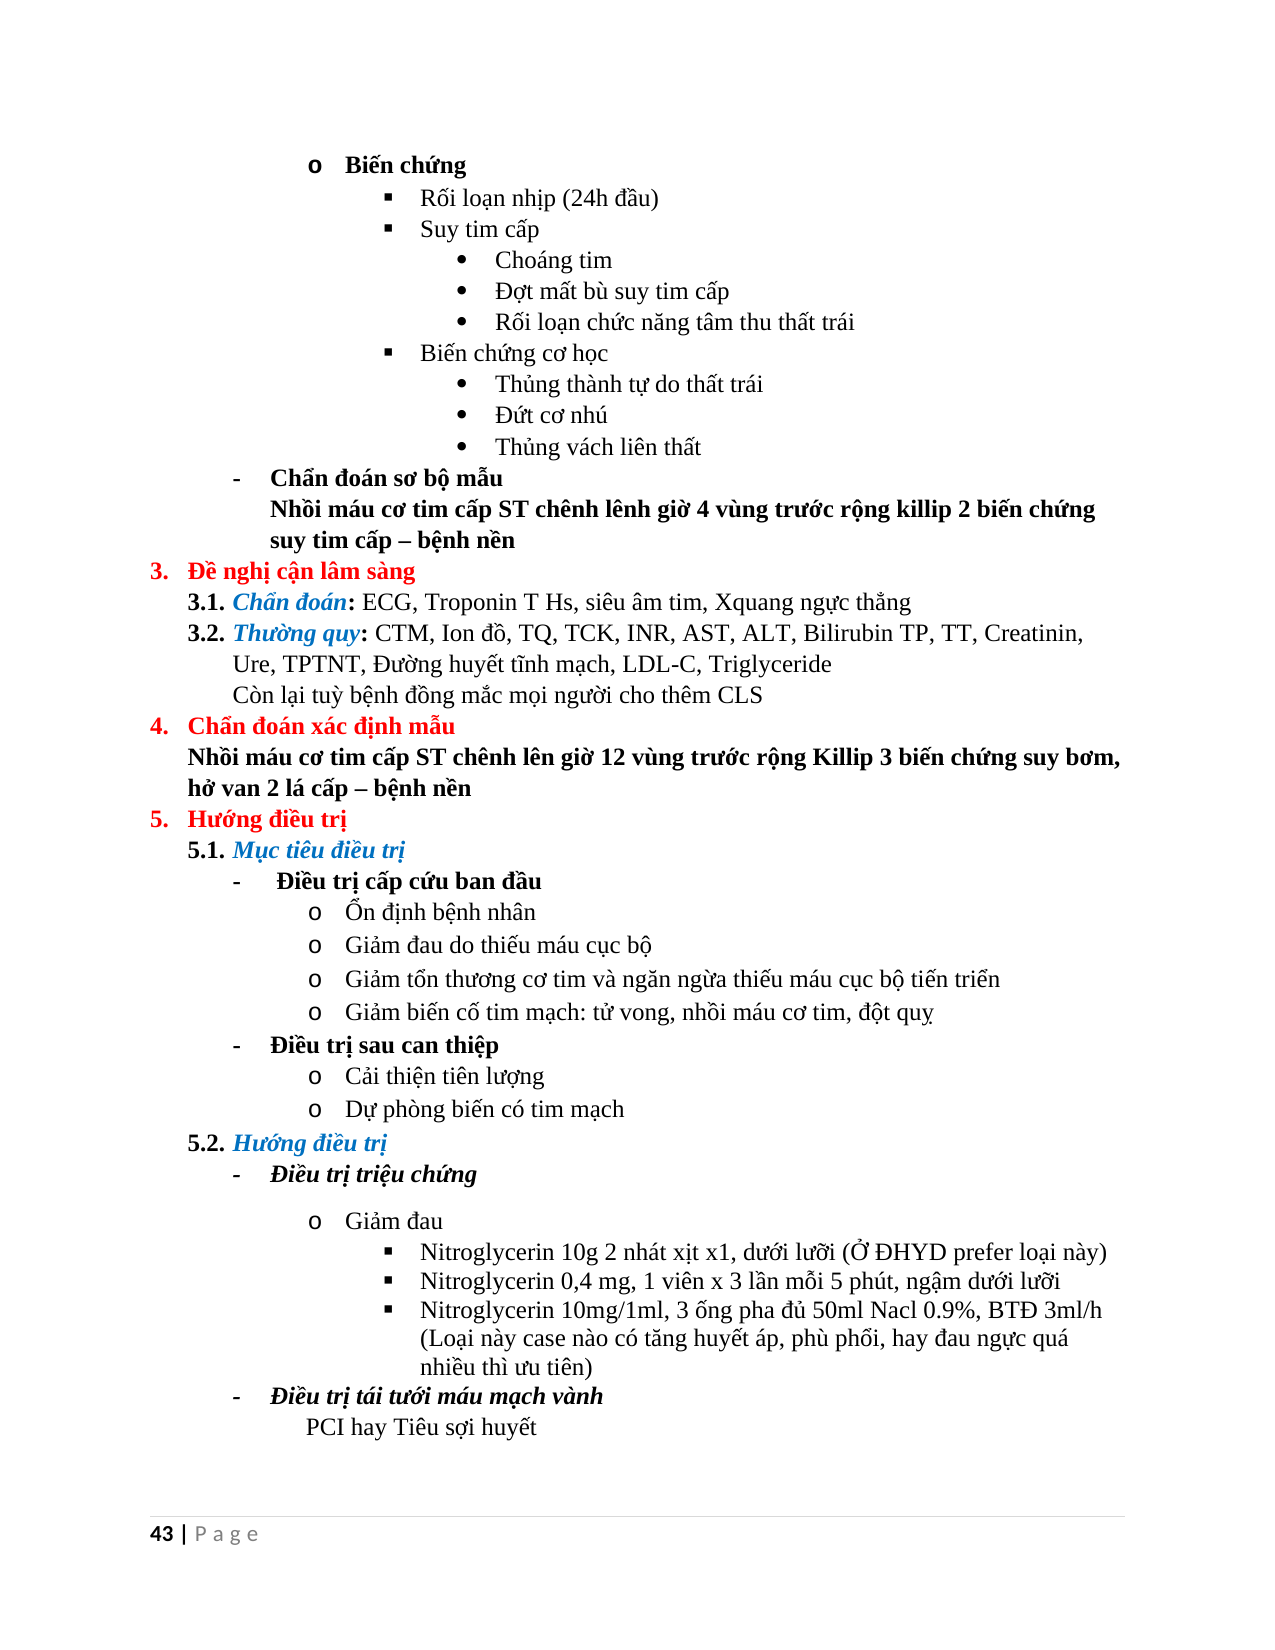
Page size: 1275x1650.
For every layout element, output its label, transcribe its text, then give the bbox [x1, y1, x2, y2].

list Đứt cơ nhú [457, 401, 1125, 429]
list Nhồi máu cơ tim cấp ST chênh lênh giờ 4 vùng trước rộng killip 2 biến chứng suy tim cấp – bệnh nền [270, 494, 1125, 553]
list Nitroglycerin 0,4 mg, 1 viên x 3 lần mỗi 5 phút, ngậm dưới lưỡi [382, 1266, 1125, 1295]
list Nhồi máu cơ tim cấp ST chênh lên giờ 12 vùng trước rộng Killip 3 biến chứng suy bơm, hở van 2 lá cấp – bệnh nền [187, 742, 1125, 802]
list Dự phòng biến có tim mạch [307, 1094, 1125, 1125]
list Giảm đau do thiếu máu cục bộ [307, 930, 1125, 961]
list Điều trị triệu chứng [232, 1159, 1125, 1187]
list Cải thiện tiên lượng [307, 1061, 1125, 1092]
list Giảm biến cố tim mạch: tử vong, nhồi máu cơ tim, đột quỵ [307, 997, 1125, 1028]
list Chẩn đoán xác định mẫu [150, 711, 1125, 740]
list Rối loạn nhịp (24h đầu) [382, 183, 1125, 212]
list Điều trị sau can thiệp [232, 1030, 1125, 1059]
list Chẩn đoán sơ bộ mẫu [232, 463, 1125, 491]
list Biến chứng [307, 150, 1125, 181]
list Còn lại tuỳ bệnh đồng mắc mọi người cho thêm CLS [232, 680, 1125, 709]
list Nitroglycerin 10mg/1ml, 3 ống pha đủ 50ml Nacl 0.9%, BTĐ 3ml/h (Loại này case nào có tăng huyết áp, phù phổi, hay đau ngực quá nhiều thì ưu tiên) [382, 1295, 1125, 1381]
list Suy tim cấp [382, 214, 1125, 243]
list Choáng tim [457, 245, 1125, 274]
list Giảm đau [307, 1206, 1125, 1237]
list Thủng thành tự do thất trái [457, 369, 1125, 398]
list Thường quy: CTM, Ion đồ, TQ, TCK, INR, AST, ALT, Bilirubin TP, TT, Creatinin, Ure, TPTNT, Đường huyết tĩnh mạch, LDL-C, Triglyceride [187, 618, 1125, 678]
list Giảm tổn thương cơ tim và ngăn ngừa thiếu máu cục bộ tiến triển [307, 964, 1125, 994]
list Điều trị cấp cứu ban đầu [232, 866, 1125, 895]
list Mục tiêu điều trị [187, 835, 1125, 864]
list Hướng điều trị [187, 1128, 1125, 1156]
list Ổn định bệnh nhân [307, 897, 1125, 928]
list Rối loạn chức năng tâm thu thất trái [457, 307, 1125, 336]
list Biến chứng cơ học [382, 338, 1125, 367]
list Điều trị tái tưới máu mạch vành [232, 1381, 1125, 1410]
list Nitroglycerin 10g 2 nhát xịt x1, dưới lưỡi (Ở ĐHYD prefer loại này) [382, 1237, 1125, 1266]
list Chẩn đoán: ECG, Troponin T Hs, siêu âm tim, Xquang ngực thẳng [187, 587, 1125, 616]
list Thủng vách liên thất [457, 432, 1125, 460]
list PCI hay Tiêu sợi huyết [306, 1412, 1125, 1441]
list Hướng điều trị [150, 804, 1125, 833]
list Đề nghị cận lâm sàng [150, 556, 1125, 584]
list Đợt mất bù suy tim cấp [457, 276, 1125, 305]
